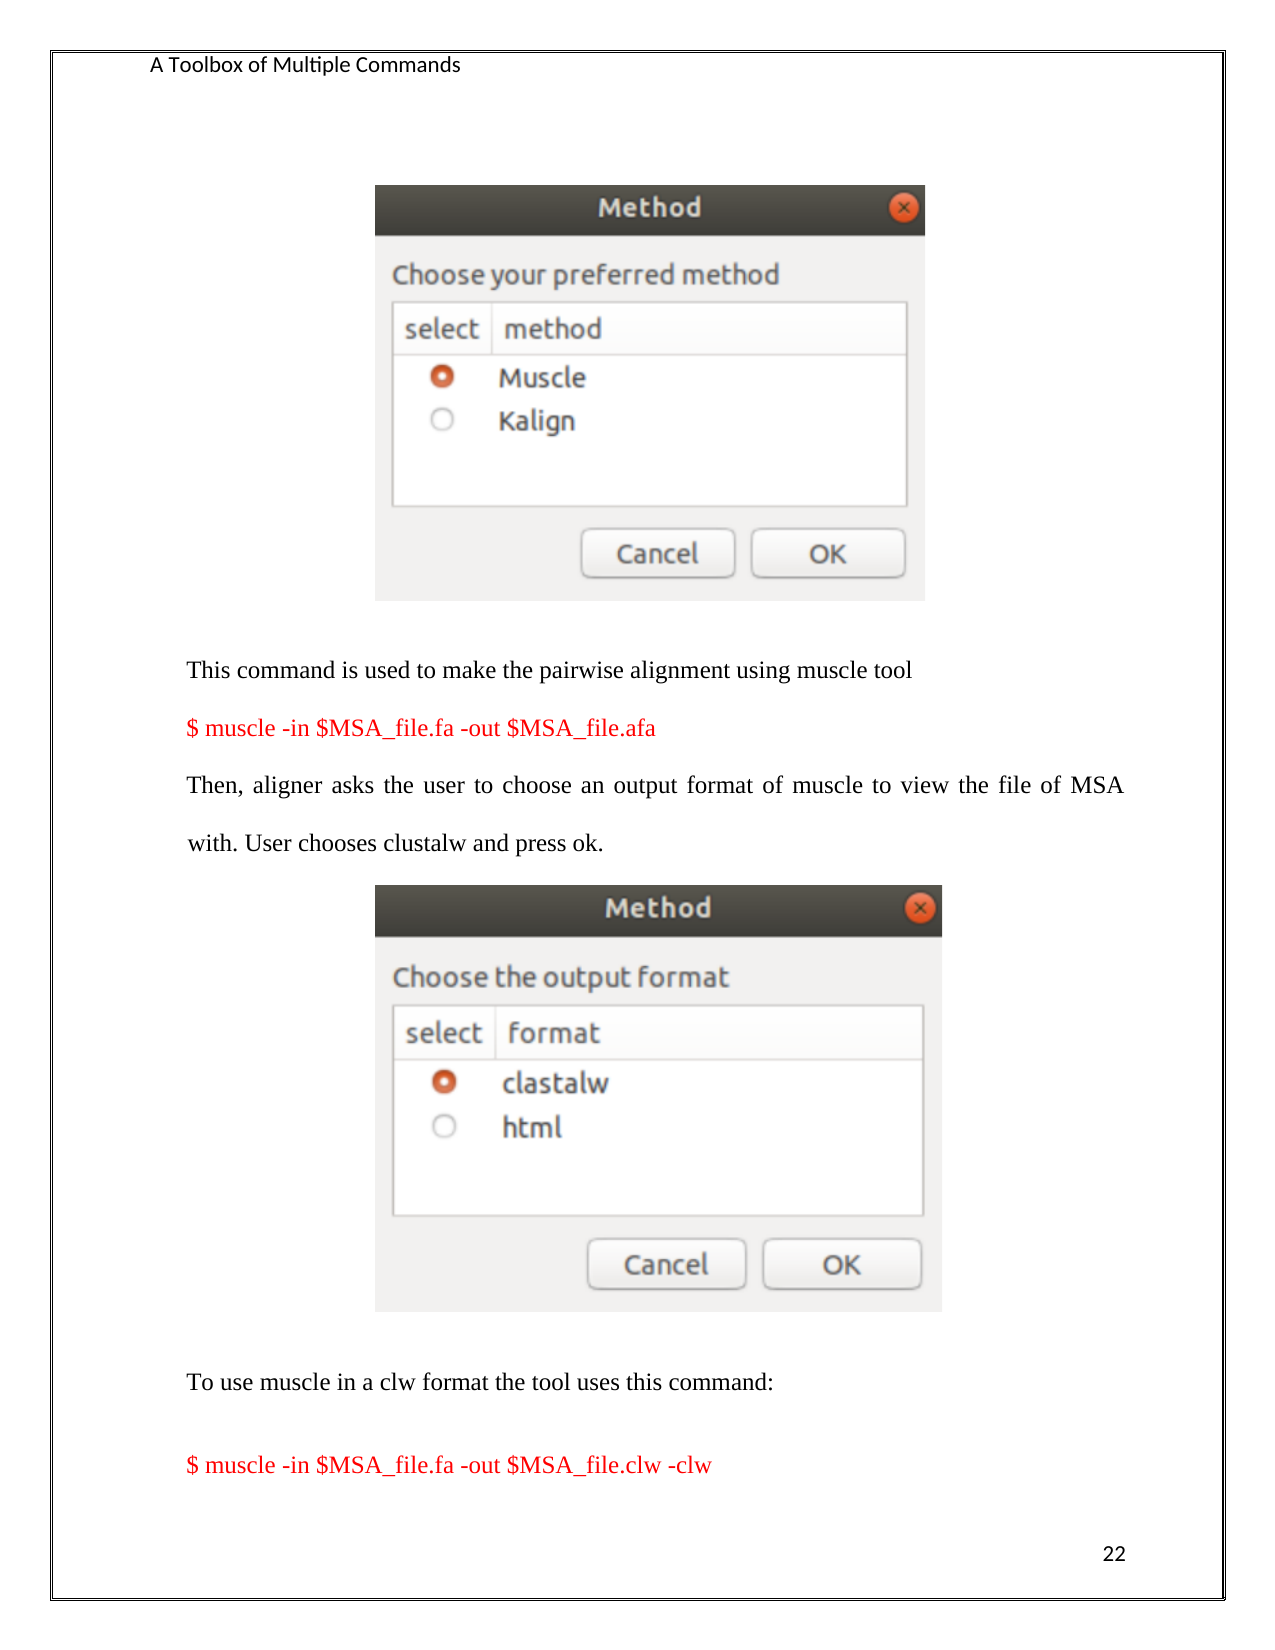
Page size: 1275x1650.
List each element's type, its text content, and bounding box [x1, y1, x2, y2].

text This command is used to make the pairwise alignment using muscle tool [150, 656, 1127, 684]
text $ muscle -in $MSA_file.fa -out $MSA_file.afa [151, 713, 1127, 742]
text To use muscle in a clw format the tool uses this command: [151, 1367, 1127, 1395]
picture [375, 185, 926, 601]
picture [375, 885, 943, 1312]
text $ muscle -in $MSA_file.fa -out $MSA_file.clw -clw [151, 1450, 1127, 1479]
text Then, aligner asks the user to choose an output format of muscle to view the file of MSA with. User chooses clustalw and press ok. [186, 771, 1127, 857]
